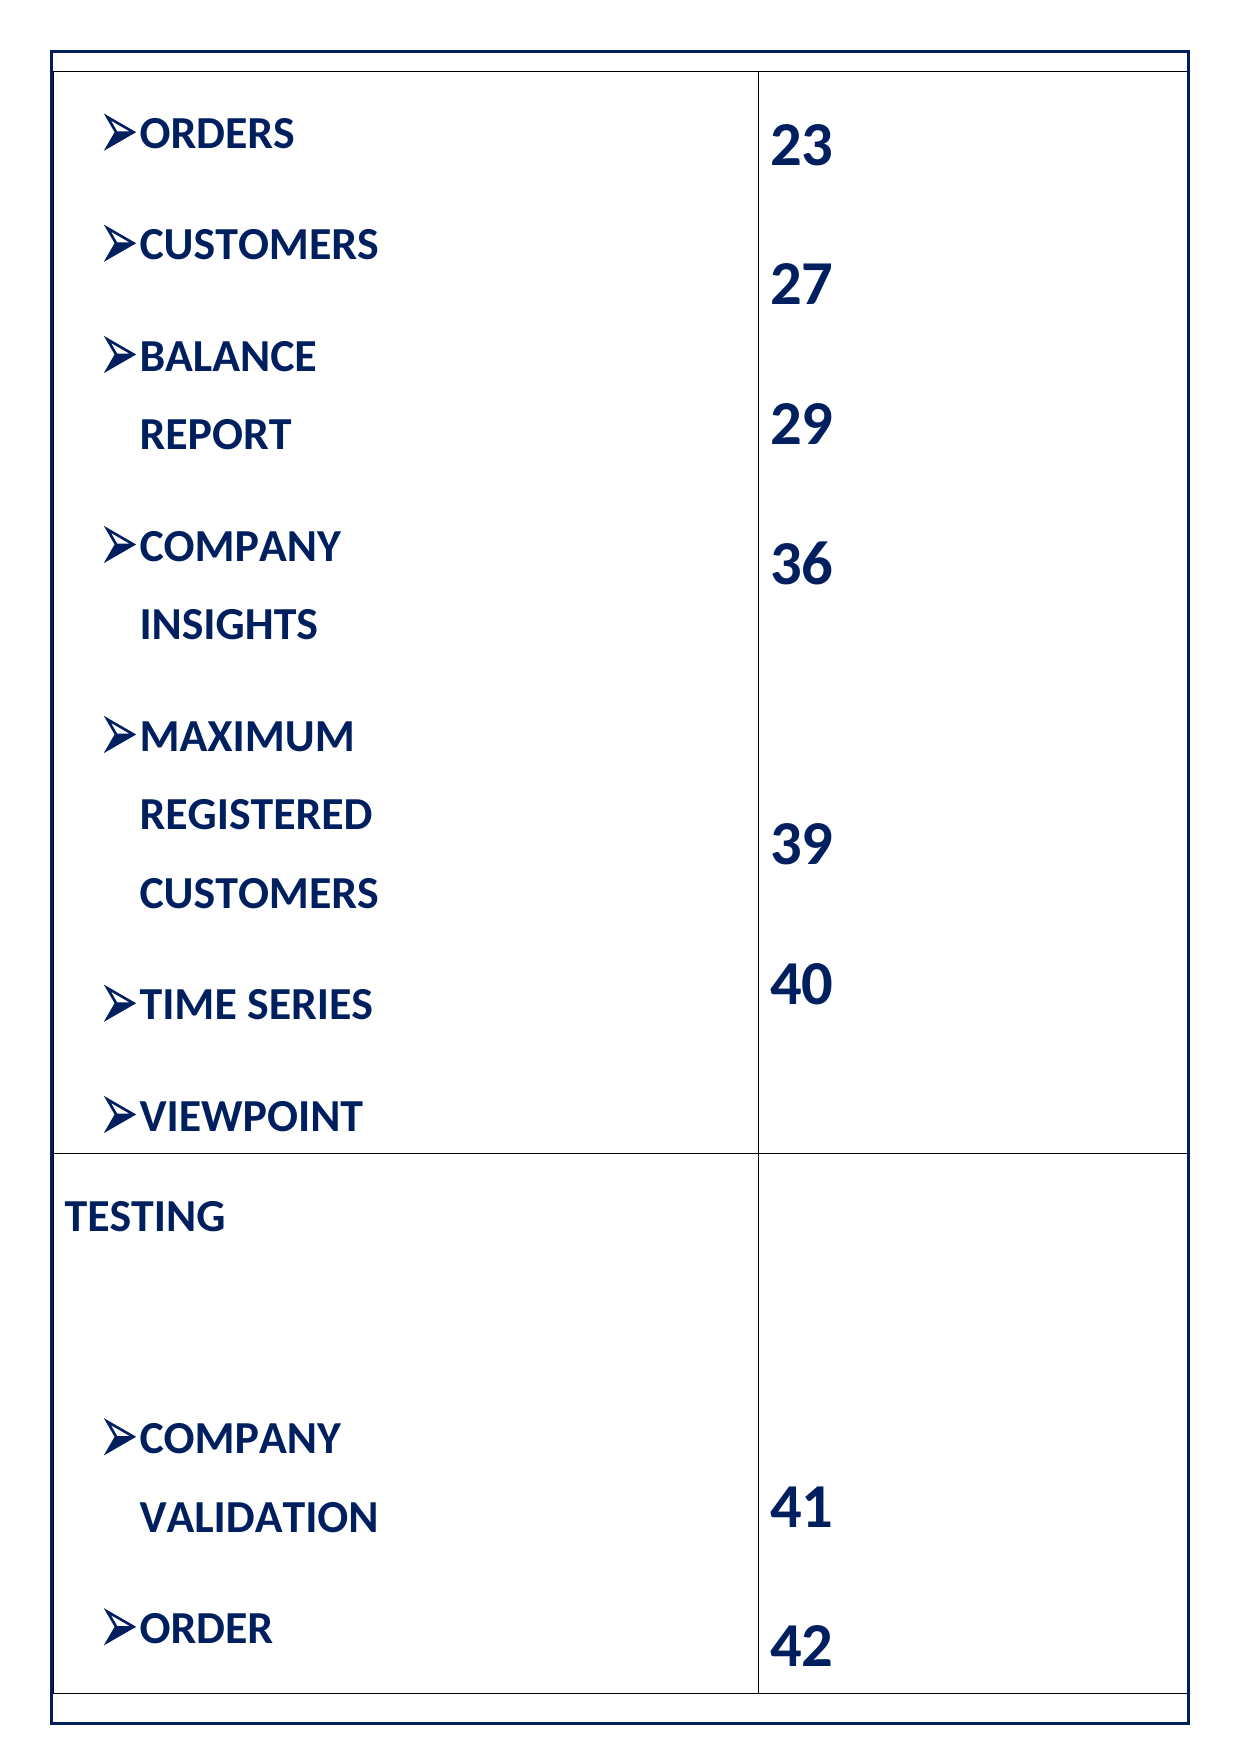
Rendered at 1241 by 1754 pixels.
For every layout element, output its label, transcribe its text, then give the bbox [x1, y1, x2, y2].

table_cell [54, 72, 758, 1153]
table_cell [759, 72, 1187, 1153]
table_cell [54, 1154, 758, 1693]
table_cell 41 42 44 46 [759, 1154, 1187, 1693]
